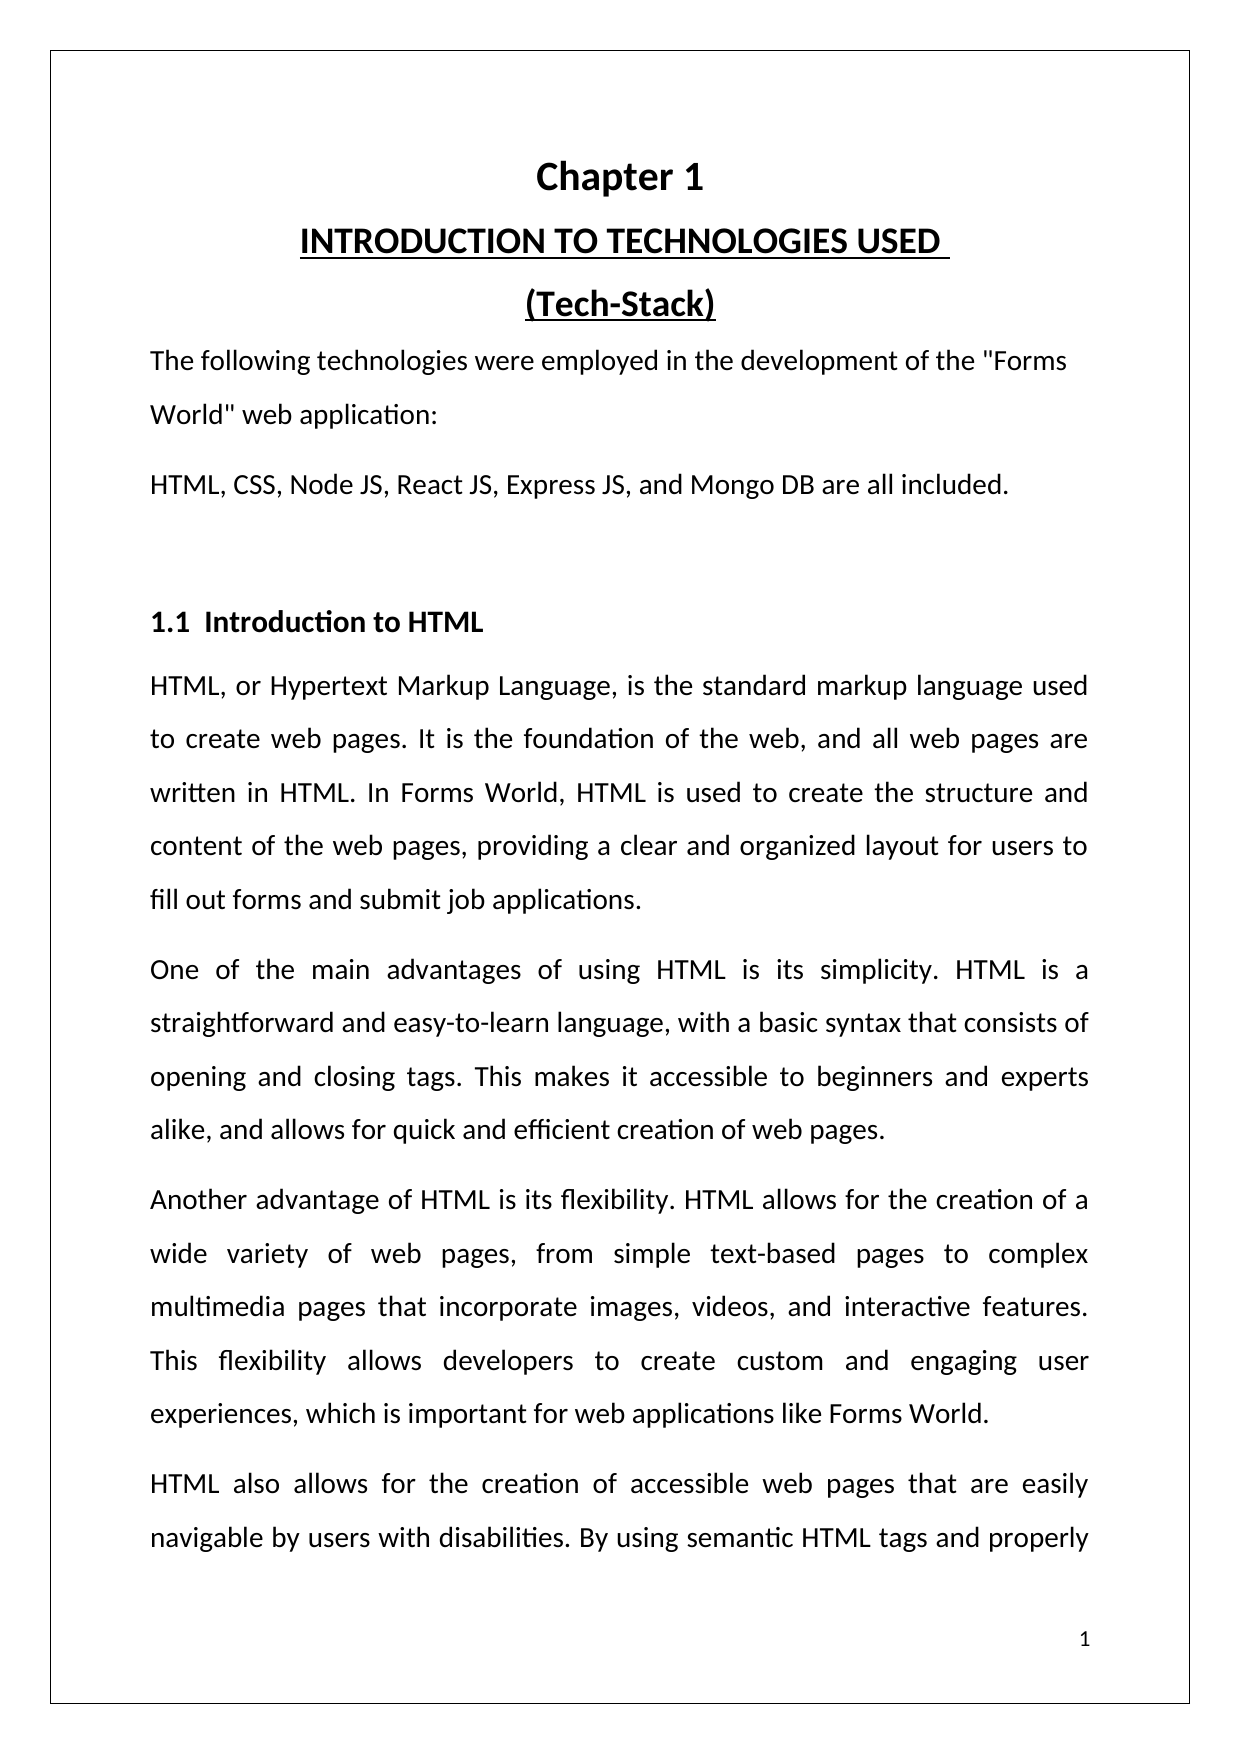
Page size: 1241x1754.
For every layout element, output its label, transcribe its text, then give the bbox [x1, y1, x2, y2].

text HTML, or Hypertext Markup Language, is the standard markup language used to create web pages. It is the foundation of the web, and all web pages are written in HTML. In Forms World, HTML is used to create the structure and content of the web pages, providing a clear and organized layout for users to fill out forms and submit job applications. [150, 667, 1090, 917]
text HTML, CSS, Node JS, React JS, Express JS, and Mongo DB are all included. [150, 466, 1090, 502]
text One of the main advantages of using HTML is its simplicity. HTML is a straightforward and easy-to-learn language, with a basic syntax that consists of opening and closing tags. This makes it accessible to beginners and experts alike, and allows for quick and efficient creation of web pages. [150, 951, 1090, 1147]
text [150, 1465, 1090, 1554]
text The following technologies were employed in the development of the "Forms World" web application: [150, 342, 1090, 432]
text Chapter 1 [150, 150, 1090, 201]
text Another advantage of HTML is its flexibility. HTML allows for the creation of a wide variety of web pages, from simple text-based pages to complex multimedia pages that incorporate images, videos, and interactive features. This flexibility allows developers to create custom and engaging user experiences, which is important for web applications like Forms World. [150, 1181, 1090, 1431]
text 1.1 Introduction to HTML [150, 602, 1090, 640]
text (Tech-Stack) [150, 280, 1090, 326]
text INTRODUCTION TO TECHNOLOGIES USED [150, 217, 1090, 263]
